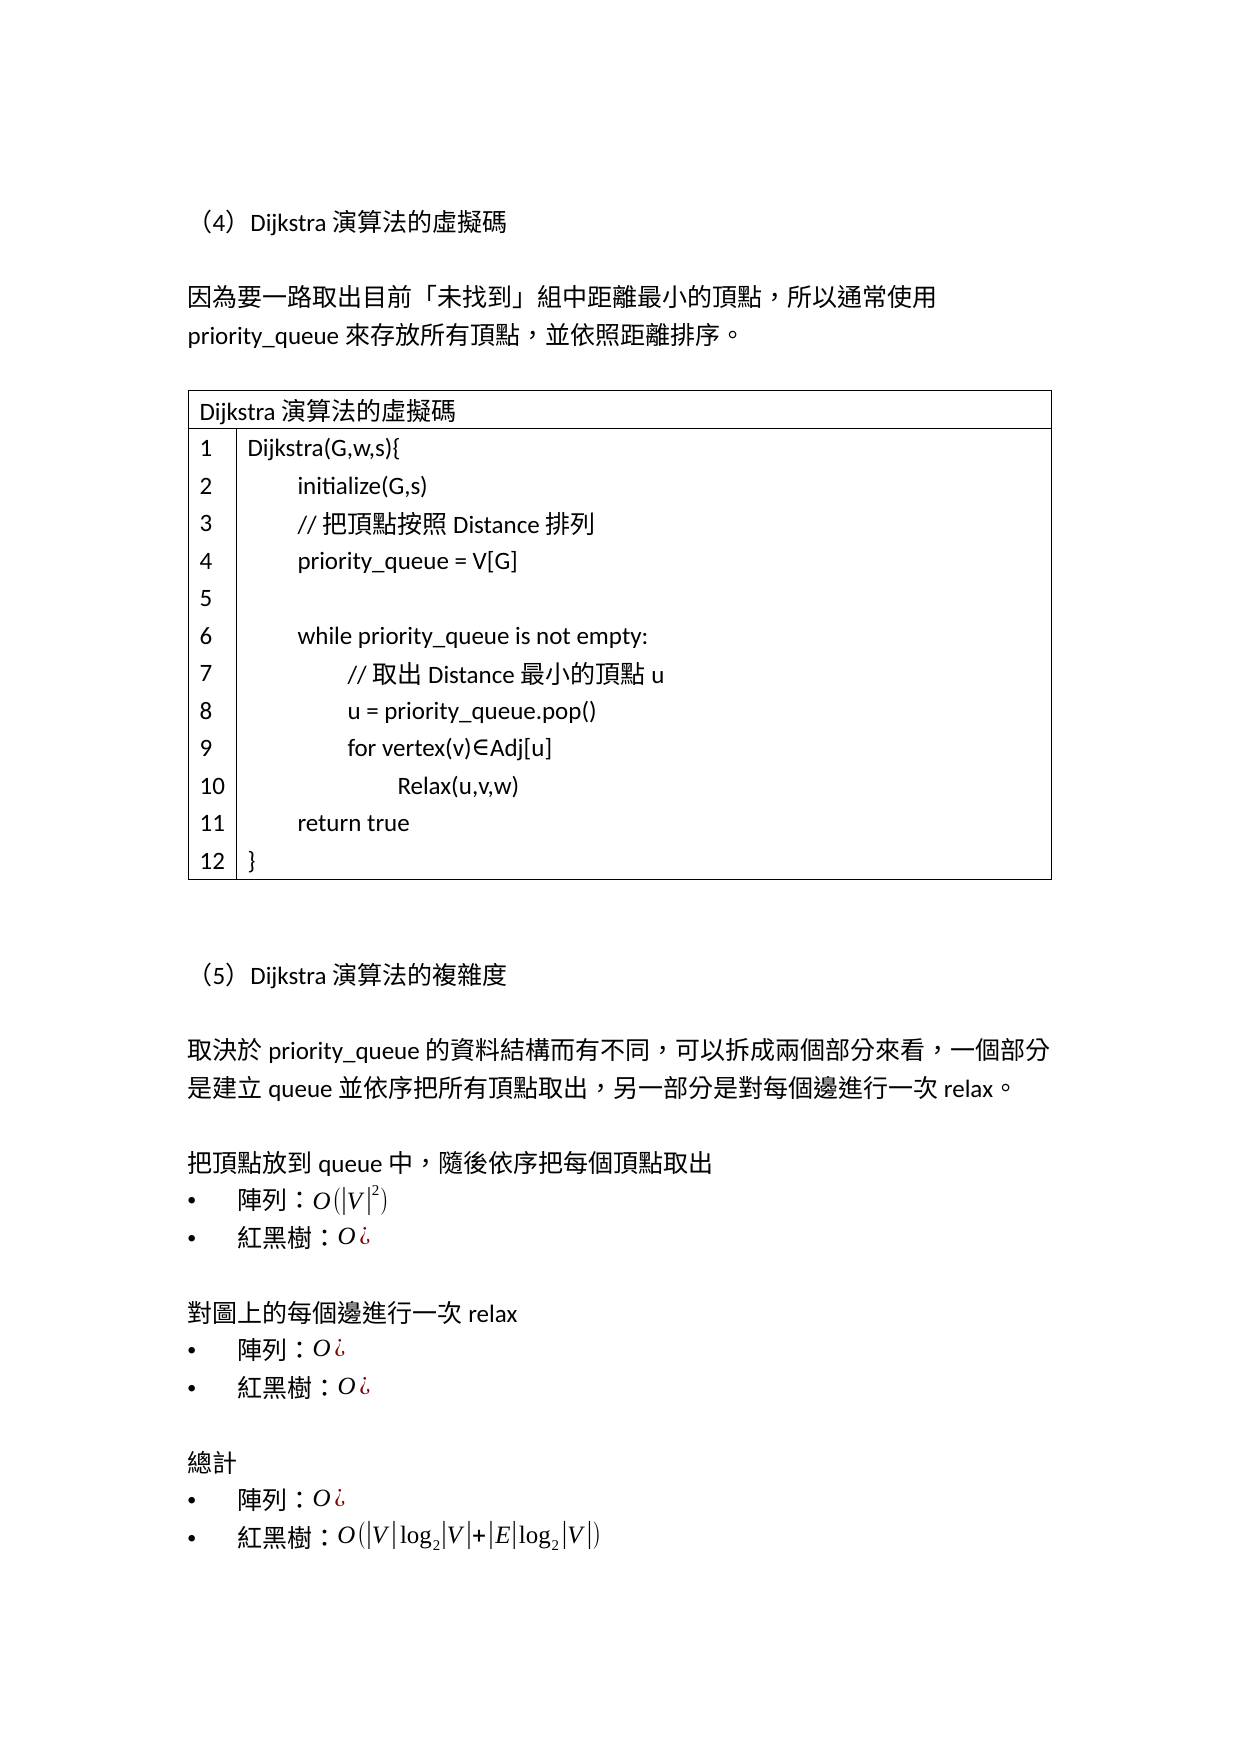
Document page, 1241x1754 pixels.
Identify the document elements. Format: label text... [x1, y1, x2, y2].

text 因為要一路取出目前「未找到」組中距離最小的頂點，所以通常使用 priority_queue 來存放所有頂點，並依照距離排序。 [187, 277, 1053, 352]
text （5）Dijkstra 演算法的複雜度 [187, 955, 1053, 993]
text （4）Dijkstra 演算法的虛擬碼 [187, 202, 1053, 239]
text 取決於 priority_queue 的資料結構而有不同，可以拆成兩個部分來看，一個部分是建立 queue 並依序把所有頂點取出，另一部分是對每個邊進行一次 relax。 [187, 1030, 1053, 1105]
table_cell Dijkstra(G,w,s){ initialize(G,s) // 把頂點按照 Distance 排列 priority_queue = V[G] while priority_queue is not empty: // 取出 Distance 最小的頂點 u u = priority_queue.pop() for vertex(v)Adj[u] Relax(u,v,w) return true } [237, 429, 1051, 879]
text 總計 [187, 1443, 1053, 1480]
list 紅黑樹： [187, 1518, 1053, 1555]
text 對圖上的每個邊進行一次 relax [187, 1293, 1053, 1330]
list 紅黑樹： [187, 1218, 1053, 1255]
list 陣列： [187, 1330, 1053, 1368]
table_header Dijkstra 演算法的虛擬碼 [189, 391, 1051, 428]
list 陣列： [187, 1480, 1053, 1518]
table_cell 1 2 3 4 5 6 7 8 9 10 11 12 [189, 429, 236, 879]
list 紅黑樹： [187, 1368, 1053, 1405]
list 陣列： [187, 1180, 1053, 1218]
text 把頂點放到 queue 中，隨後依序把每個頂點取出 [187, 1143, 1053, 1180]
